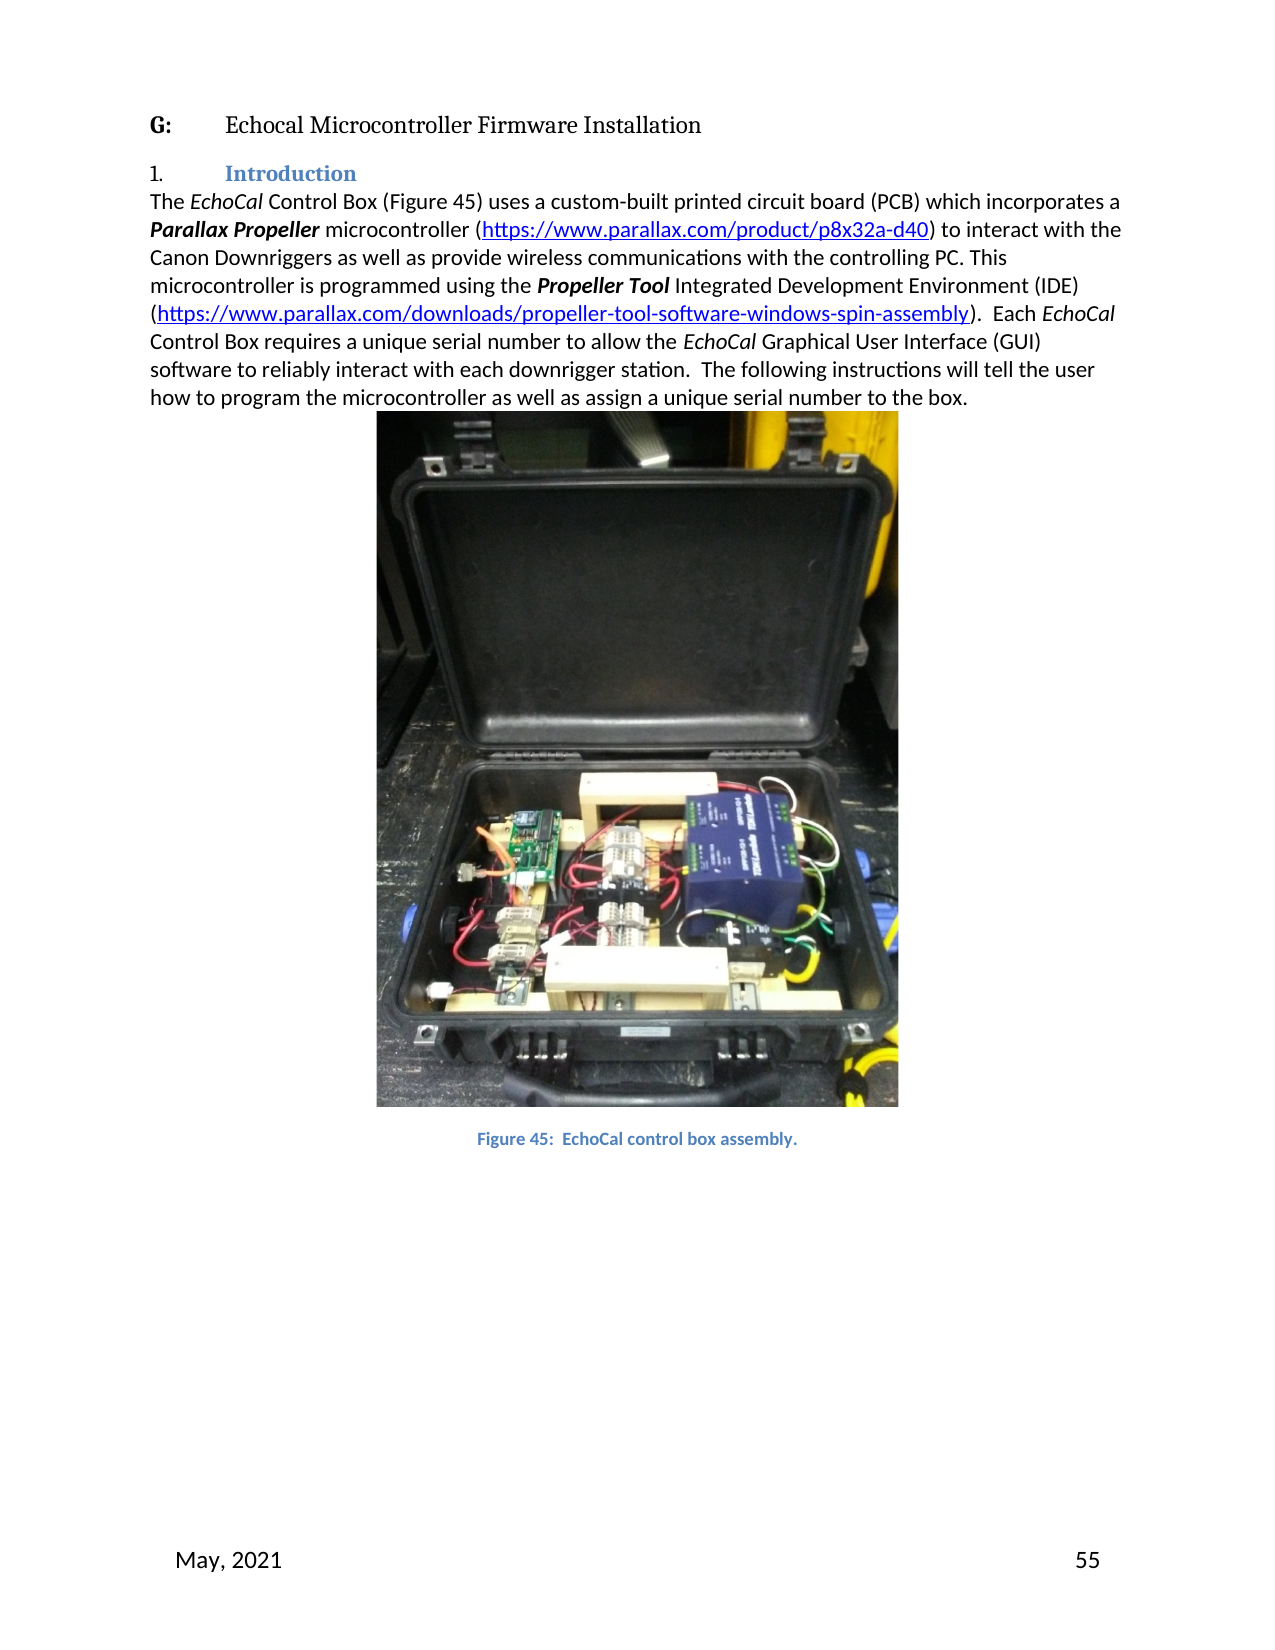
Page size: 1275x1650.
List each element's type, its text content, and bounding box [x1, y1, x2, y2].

text The EchoCal Control Box (Figure 45) uses a custom-built printed circuit board (PCB) which incorporates a Parallax Propeller microcontroller (https://www.parallax.com/product/p8x32a-d40) to interact with the Canon Downriggers as well as provide wireless communications with the controlling PC. This microcontroller is programmed using the Propeller Tool Integrated Development Environment (IDE) (https://www.parallax.com/downloads/propeller-tool-software-windows-spin-assembly). Each EchoCal Control Box requires a unique serial number to allow the EchoCal Graphical User Interface (GUI) software to reliably interact with each downrigger station. The following instructions will tell the user how to program the microcontroller as well as assign a unique serial number to the box. [150, 187, 1125, 411]
subtitle Echocal Microcontroller Firmware Installation [150, 111, 1125, 139]
subtitle Introduction [150, 160, 1125, 187]
picture [376, 411, 899, 1107]
text Figure 45: EchoCal control box assembly. [150, 1128, 1125, 1151]
